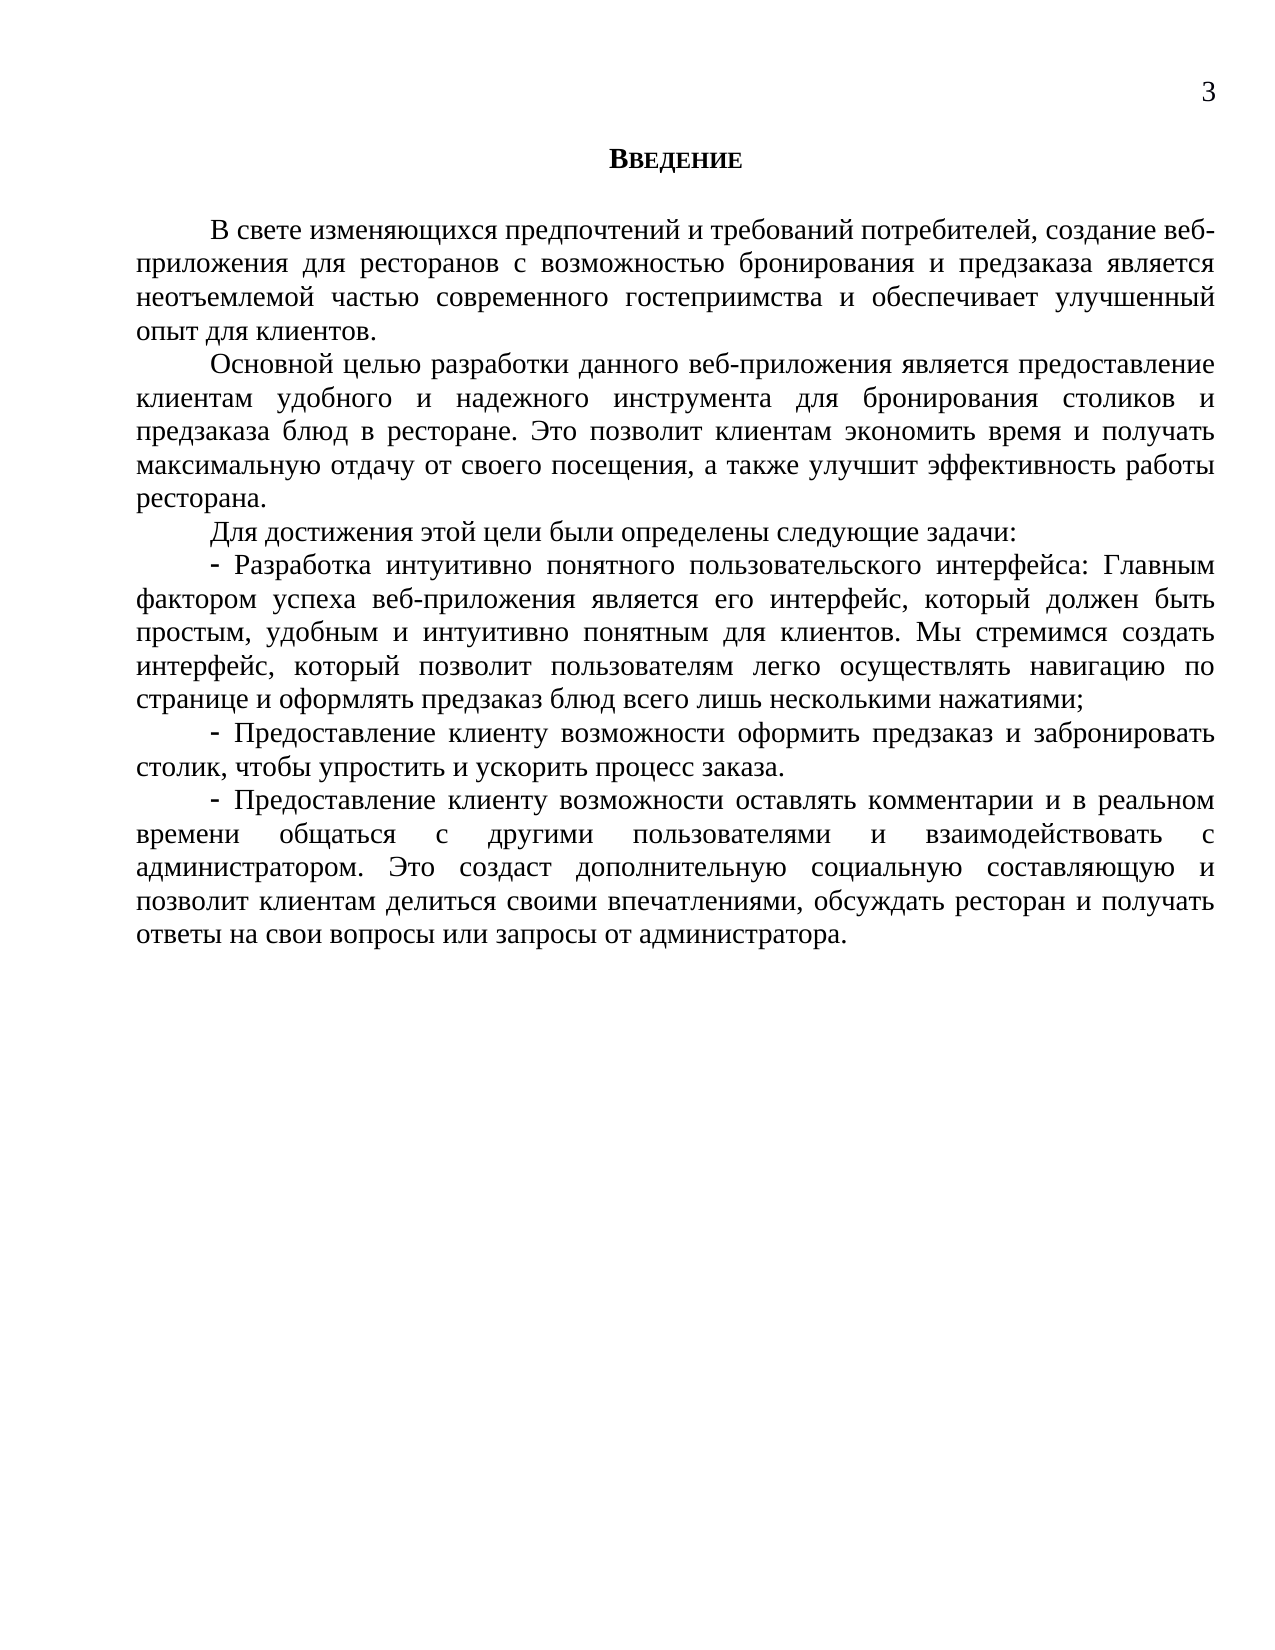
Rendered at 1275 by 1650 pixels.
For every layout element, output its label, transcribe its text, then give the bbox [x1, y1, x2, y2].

text Основной целью разработки данного веб-приложения является предоставление клиентам удобного и надежного инструмента для бронирования столиков и предзаказа блюд в ресторане. Это позволит клиентам экономить время и получать максимальную отдачу от своего посещения, а также улучшит эффективность работы ресторана. [136, 346, 1216, 514]
text В свете изменяющихся предпочтений и требований потребителей, создание веб-приложения для ресторанов с возможностью бронирования и предзаказа является неотъемлемой частью современного гостеприимства и обеспечивает улучшенный опыт для клиентов. [136, 212, 1216, 346]
list Предоставление клиенту возможности оформить предзаказ и забронировать столик, чтобы упростить и ускорить процесс заказа. [136, 715, 1216, 782]
text Для достижения этой цели были определены следующие задачи: [136, 514, 1216, 547]
list Предоставление клиенту возможности оставлять комментарии и в реальном времени общаться с другими пользователями и взаимодействовать с администратором. Это создаст дополнительную социальную составляющую и позволит клиентам делиться своими впечатлениями, обсуждать ресторан и получать ответы на свои вопросы или запросы от администратора. [136, 782, 1216, 950]
subtitle Введение [136, 141, 1216, 174]
list Разработка интуитивно понятного пользовательского интерфейса: Главным фактором успеха веб-приложения является его интерфейс, который должен быть простым, удобным и интуитивно понятным для клиентов. Мы стремимся создать интерфейс, который позволит пользователям легко осуществлять навигацию по странице и оформлять предзаказ блюд всего лишь несколькими нажатиями; [136, 547, 1216, 715]
